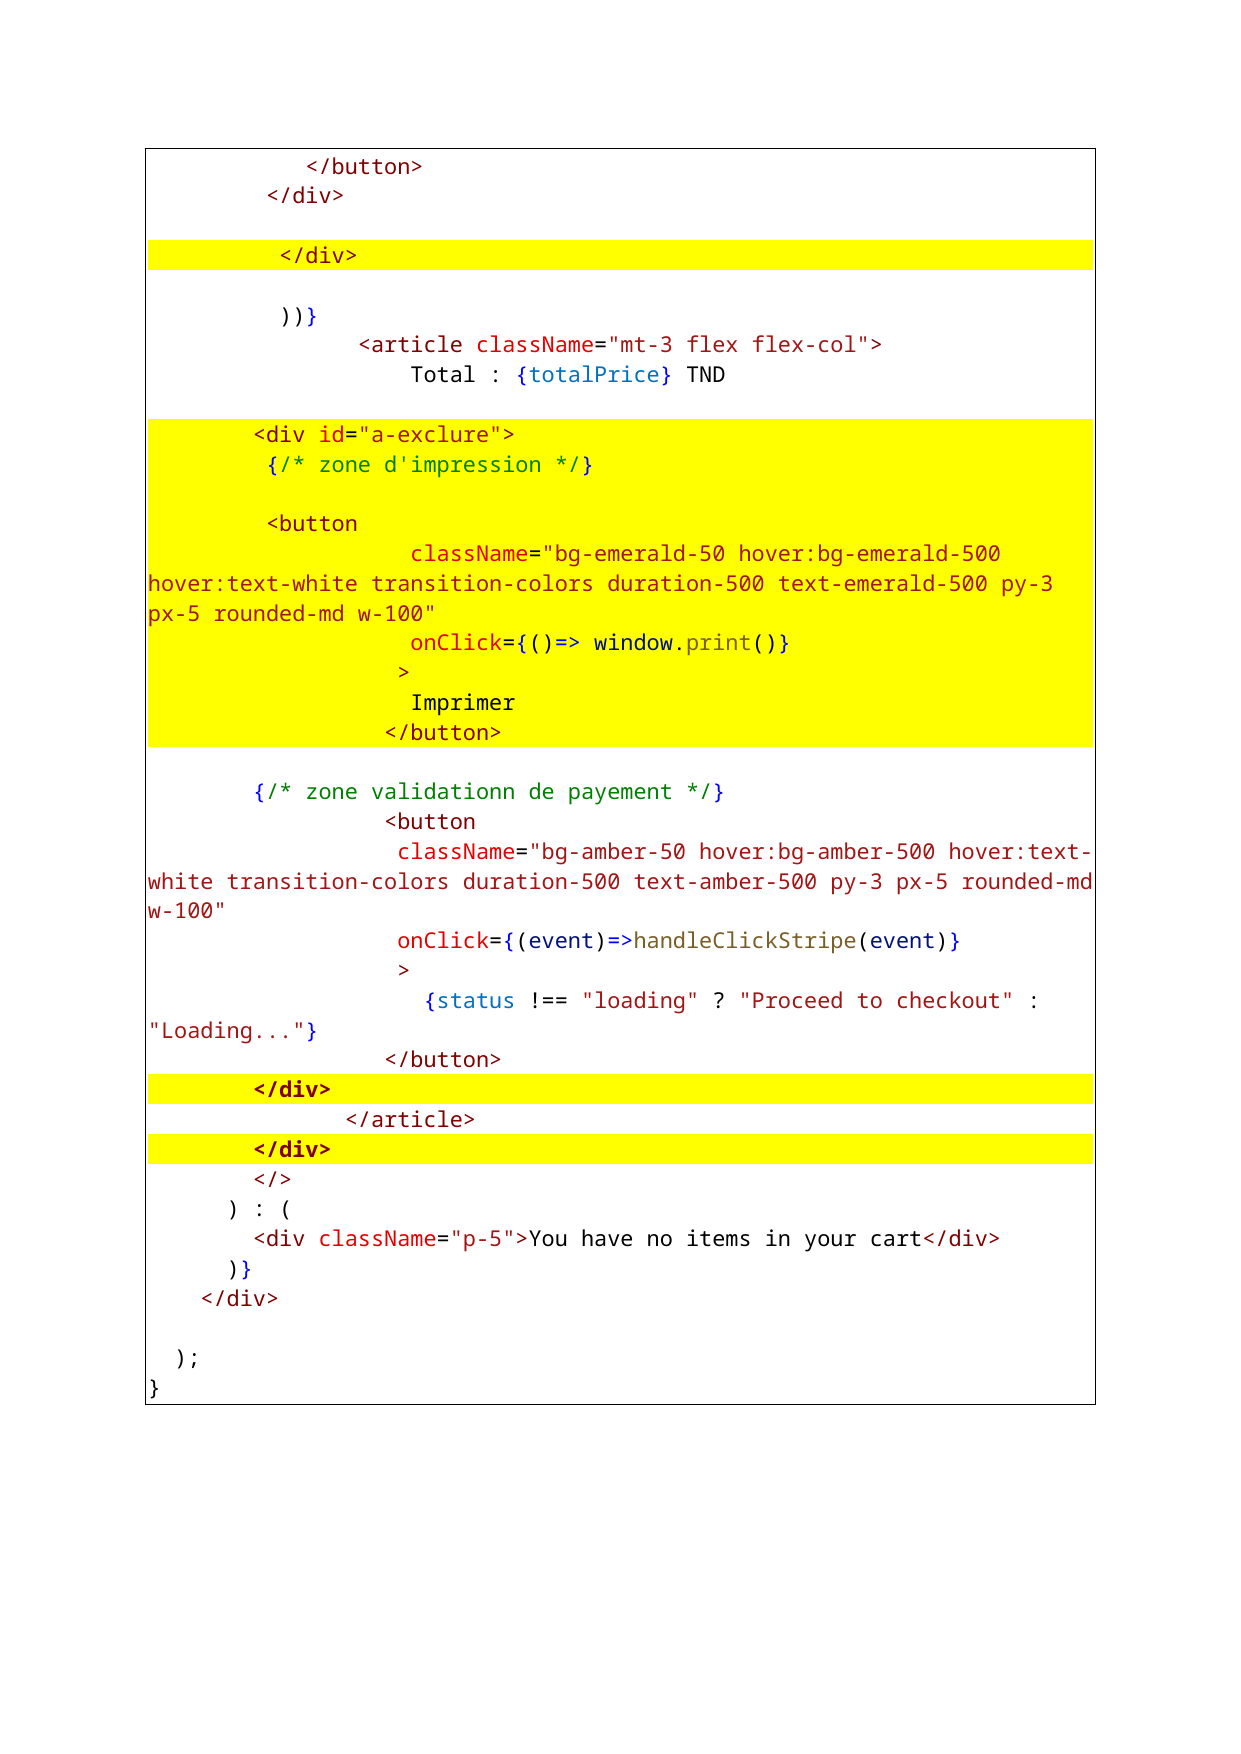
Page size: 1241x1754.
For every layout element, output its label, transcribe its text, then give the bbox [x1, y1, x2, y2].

text </button> [148, 1044, 1093, 1074]
text className="bg-amber-50 hover:bg-amber-500 hover:text-white transition-colors duration-500 text-amber-500 py-3 px-5 rounded-md w-100" [148, 836, 1093, 925]
text </button> [146, 149, 1095, 181]
text </div> [148, 181, 1093, 210]
text ); [148, 1342, 1093, 1369]
text </div> [148, 1074, 1093, 1104]
text <button [148, 806, 1093, 836]
text </> [148, 1164, 1093, 1193]
text Imprimer [148, 687, 1093, 717]
text {status !== "loading" ? "Proceed to checkout" : "Loading..."} [148, 985, 1093, 1044]
text ))} [148, 300, 1093, 329]
text > [148, 657, 1093, 687]
text <article className="mt-3 flex flex-col"> [148, 329, 1093, 359]
text <button [148, 508, 1093, 538]
text </button> [148, 717, 1093, 747]
text {/* zone d'impression */} [148, 449, 1093, 478]
text </div> [148, 1283, 1093, 1313]
text onClick={(event)=>handleClickStripe(event)} [148, 925, 1093, 955]
text } [146, 1369, 1095, 1404]
text )} [148, 1253, 1093, 1283]
text Total : {totalPrice} TND [148, 359, 1093, 389]
text ) : ( [148, 1193, 1093, 1223]
text </article> [148, 1104, 1093, 1134]
text </div> [148, 1134, 1093, 1164]
text className="bg-emerald-50 hover:bg-emerald-500 hover:text-white transition-colors duration-500 text-emerald-500 py-3 px-5 rounded-md w-100" [148, 538, 1093, 627]
text <div id="a-exclure"> [148, 419, 1093, 449]
text {/* zone validationn de payement */} [148, 776, 1093, 806]
text </div> [148, 240, 1093, 270]
text > [148, 955, 1093, 985]
text <div className="p-5">You have no items in your cart</div> [148, 1223, 1093, 1253]
text onClick={()=> window.print()} [148, 627, 1093, 657]
